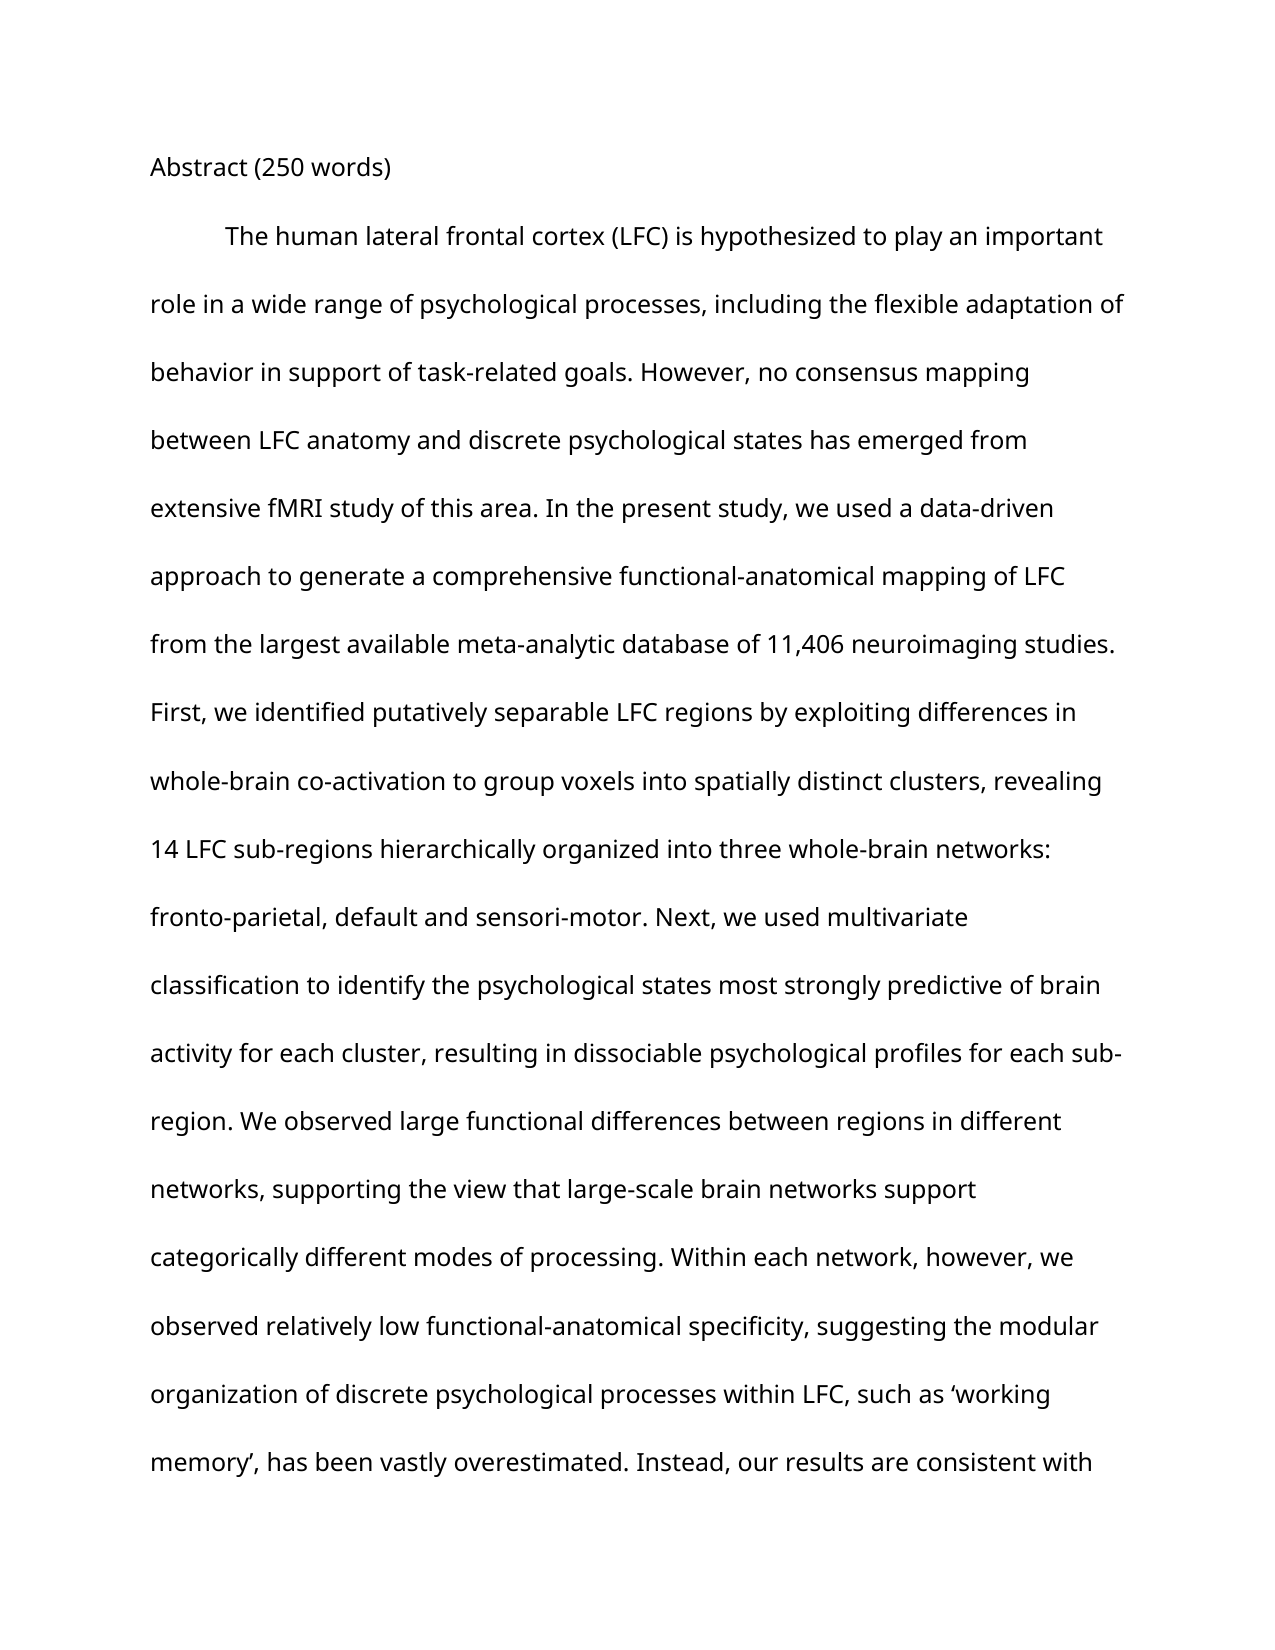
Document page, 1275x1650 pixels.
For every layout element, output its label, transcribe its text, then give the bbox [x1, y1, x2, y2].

text Abstract (250 words) [150, 150, 1125, 184]
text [150, 218, 1125, 1478]
